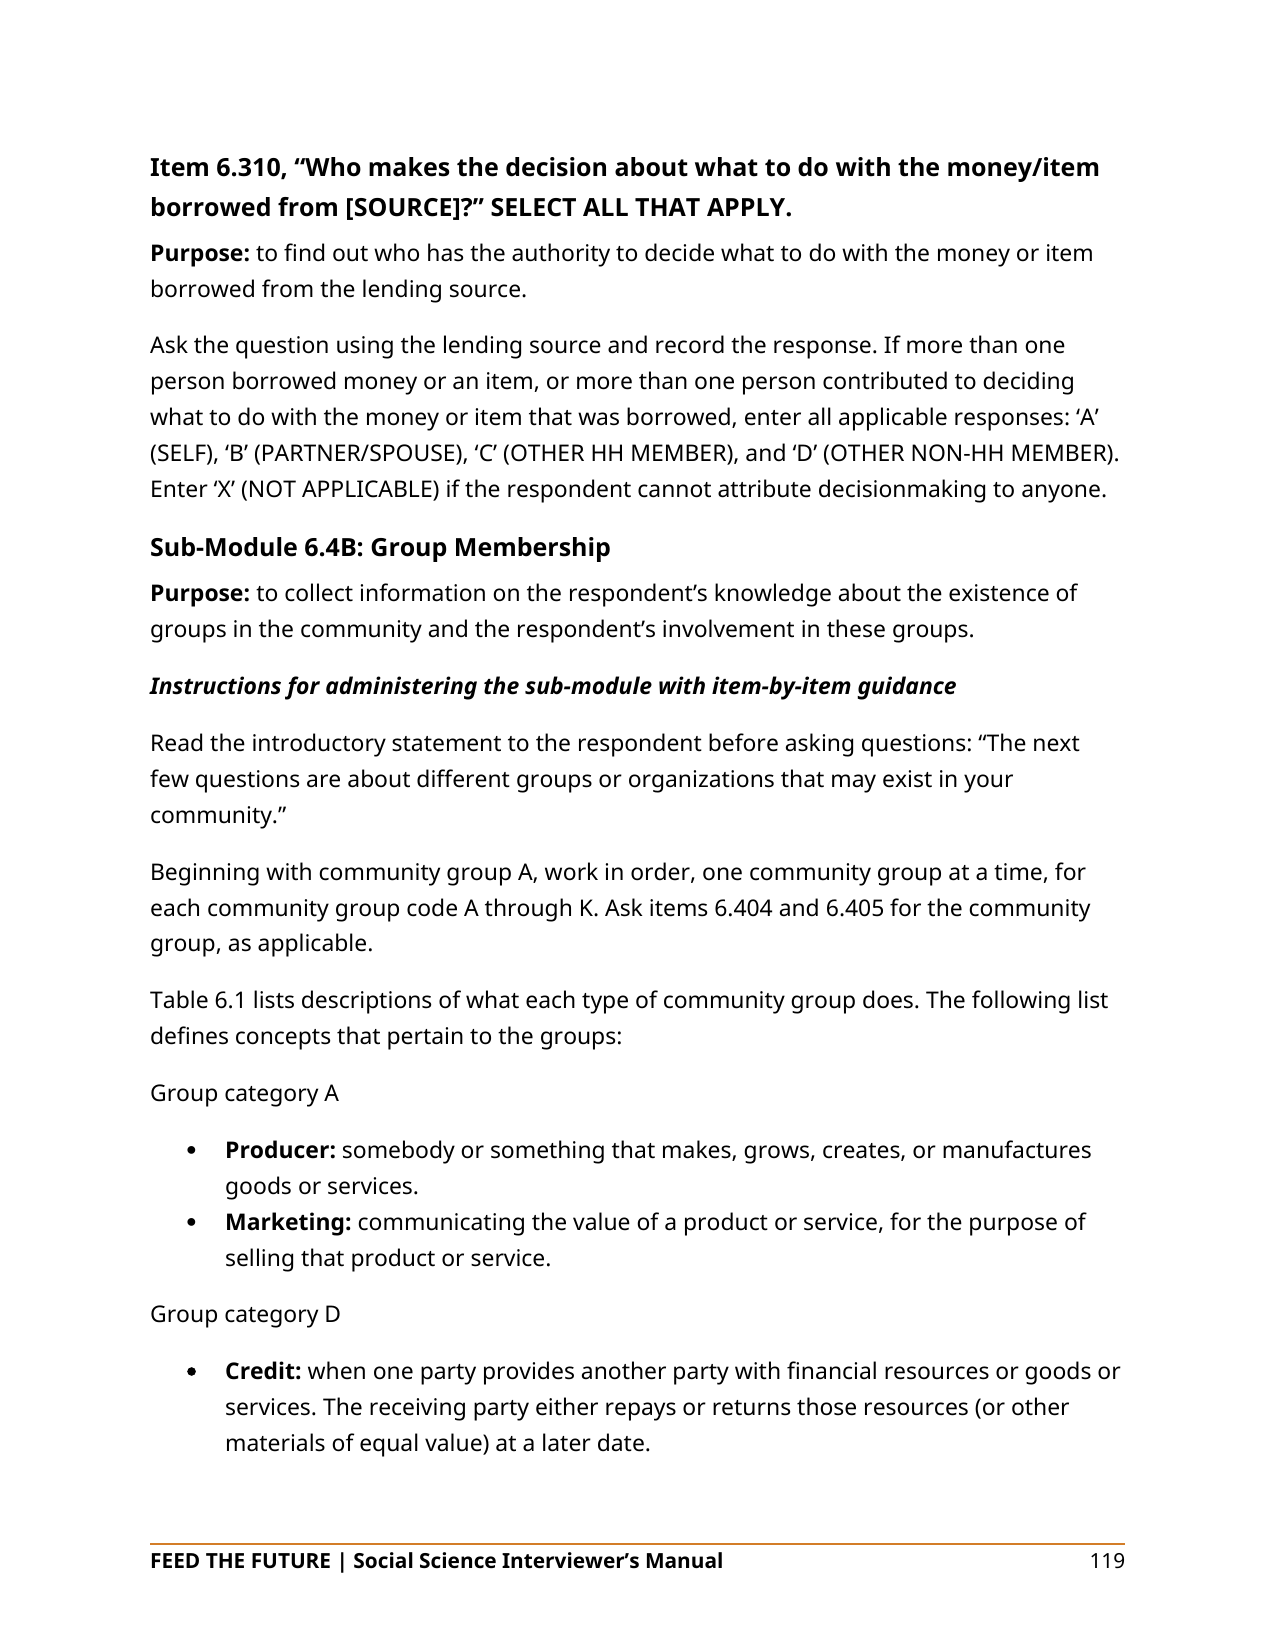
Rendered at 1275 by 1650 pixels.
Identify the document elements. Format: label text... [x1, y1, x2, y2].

text Instructions for administering the sub-module with item-by-item guidance [150, 670, 1125, 701]
text Table 6.1 lists descriptions of what each type of community group does. The following list defines concepts that pertain to the groups: [150, 984, 1125, 1051]
list Producer: somebody or something that makes, grows, creates, or manufactures goods or services. [187, 1134, 1125, 1201]
list Credit: when one party provides another party with financial resources or goods or services. The receiving party either repays or returns those resources (or other materials of equal value) at a later date. [187, 1355, 1125, 1458]
text Purpose: to collect information on the respondent’s knowledge about the existence of groups in the community and the respondent’s involvement in these groups. [150, 577, 1125, 644]
text Group category A [150, 1077, 1125, 1108]
text Ask the question using the lending source and record the response. If more than one person borrowed money or an item, or more than one person contributed to deciding what to do with the money or item that was borrowed, enter all applicable responses: ‘A’ (SELF), ‘B’ (PARTNER/SPOUSE), ‘C’ (OTHER HH MEMBER), and ‘D’ (OTHER NON-HH MEMBER). Enter ‘X’ (NOT APPLICABLE) if the respondent cannot attribute decisionmaking to anyone. [150, 329, 1125, 504]
subtitle Item 6.310, “Who makes the decision about what to do with the money/item borrowed from [SOURCE]?” SELECT ALL THAT APPLY. [150, 150, 1125, 223]
text Group category D [150, 1298, 1125, 1329]
text Read the introductory statement to the respondent before asking questions: “The next few questions are about different groups or organizations that may exist in your community.” [150, 727, 1125, 830]
text Purpose: to find out who has the authority to decide what to do with the money or item borrowed from the lending source. [150, 237, 1125, 304]
text Beginning with community group A, work in order, one community group at a time, for each community group code A through K. Ask items 6.404 and 6.405 for the community group, as applicable. [150, 856, 1125, 959]
list Marketing: communicating the value of a product or service, for the purpose of selling that product or service. [187, 1206, 1125, 1273]
subtitle Sub-Module 6.4B: Group Membership [150, 530, 1125, 564]
